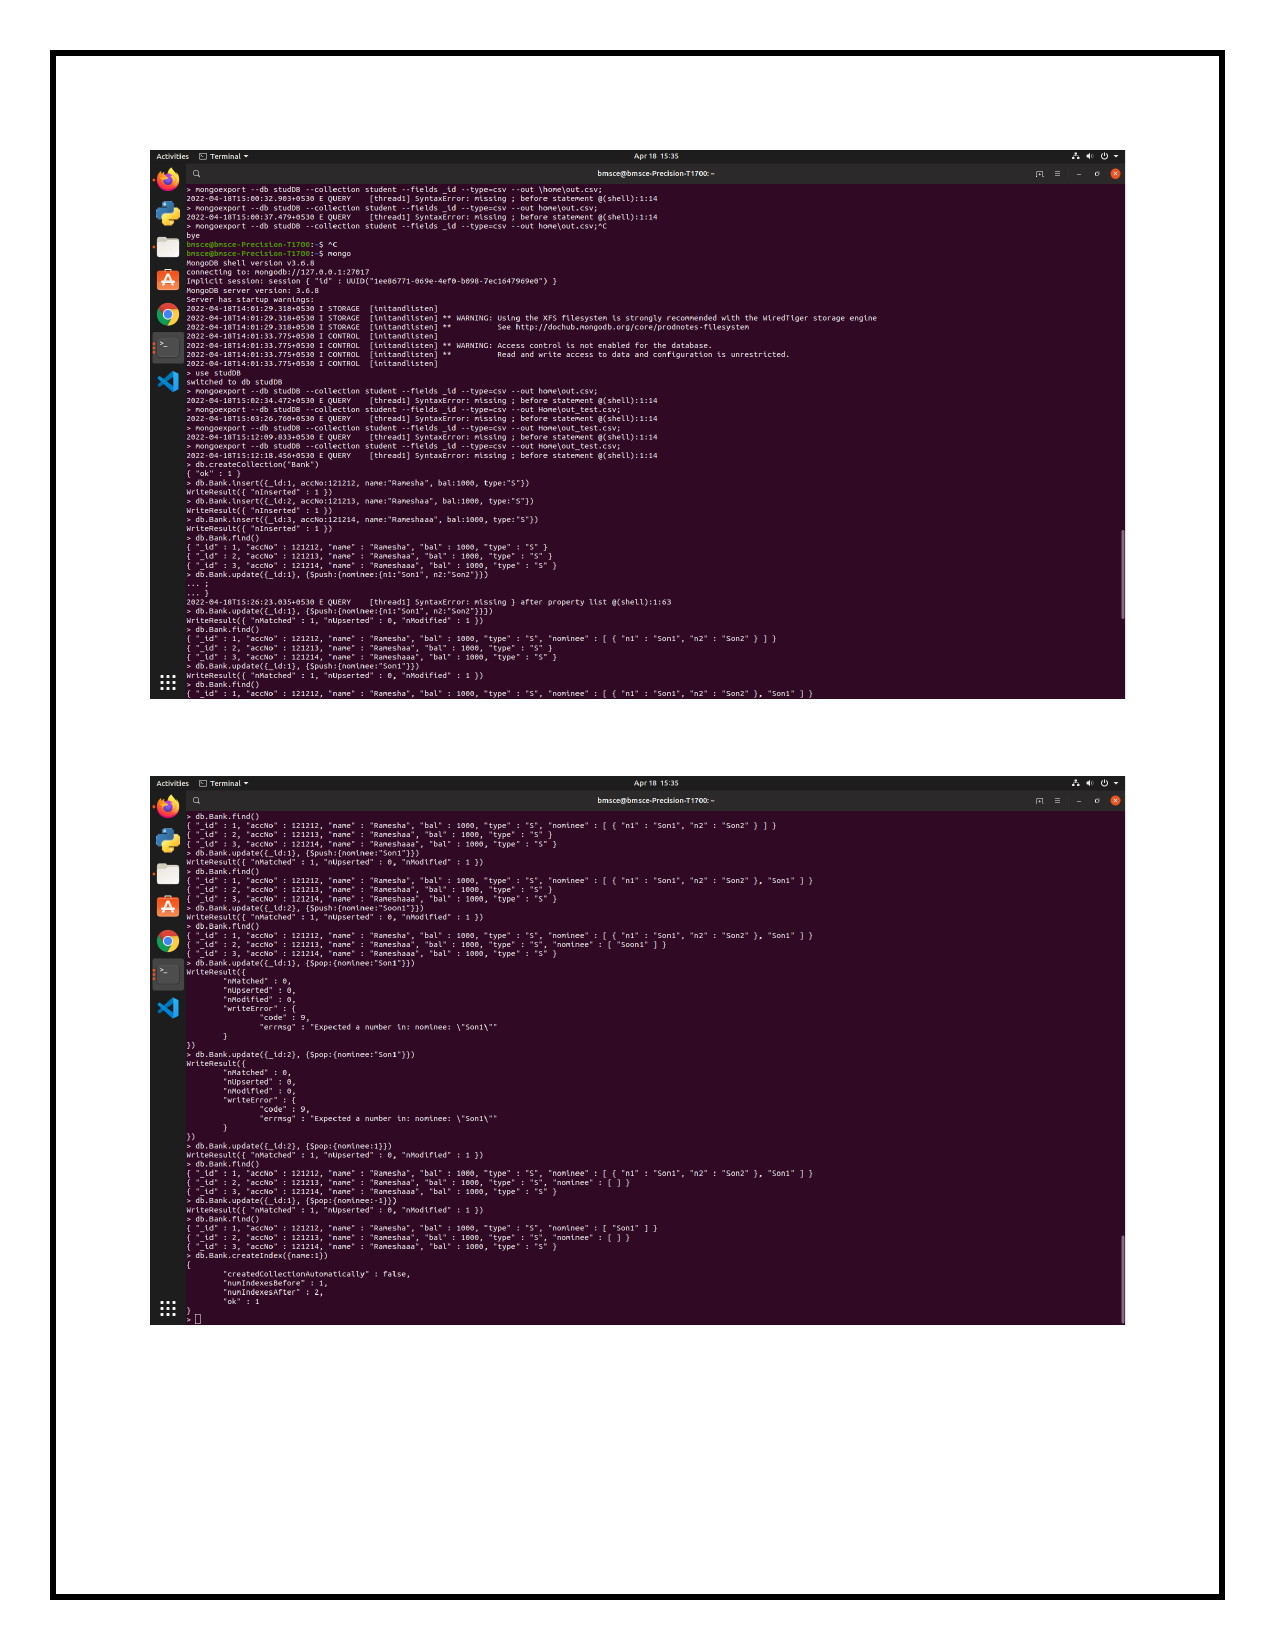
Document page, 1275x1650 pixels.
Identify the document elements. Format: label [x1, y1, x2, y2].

picture [150, 150, 1125, 699]
picture [150, 776, 1125, 1325]
